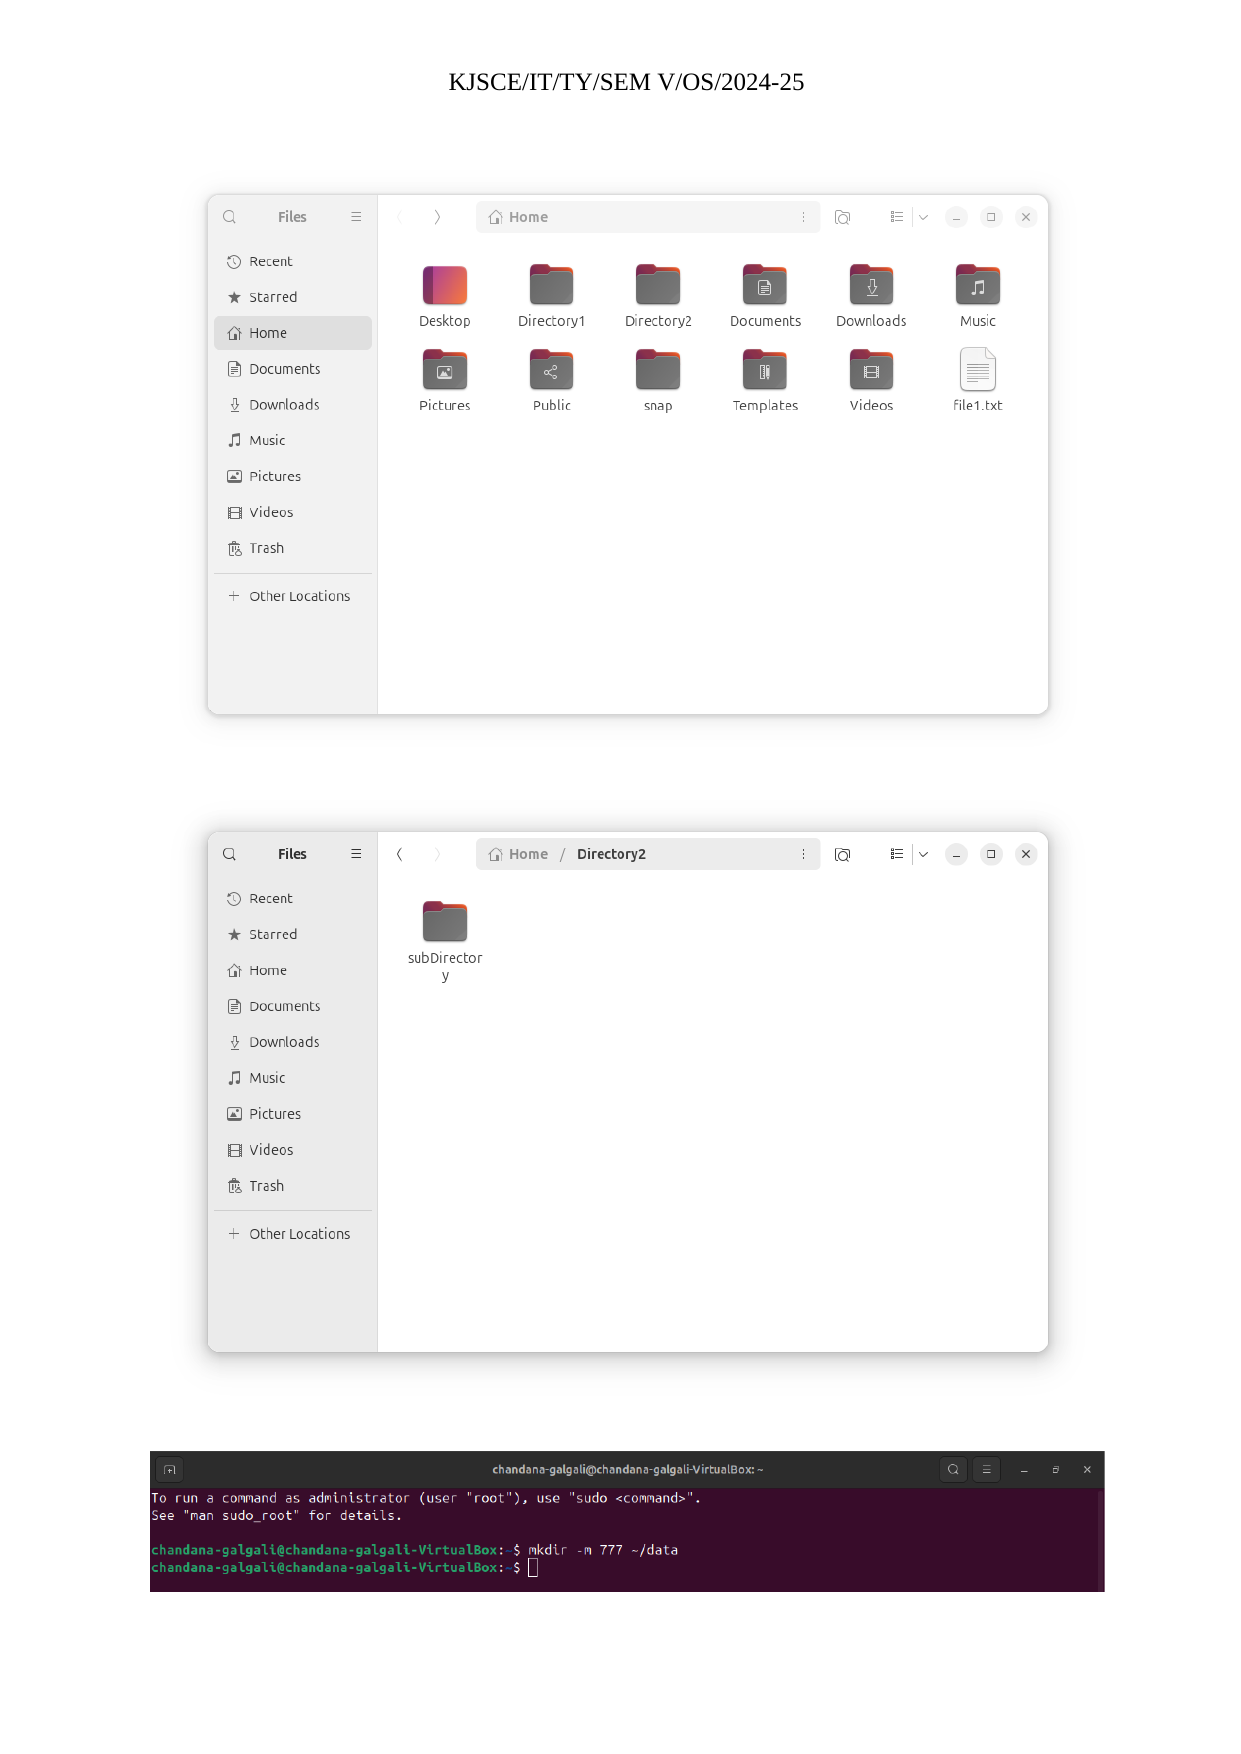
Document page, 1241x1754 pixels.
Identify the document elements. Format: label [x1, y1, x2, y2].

picture [150, 143, 1105, 777]
picture [150, 1451, 1105, 1592]
picture [150, 781, 1105, 1415]
